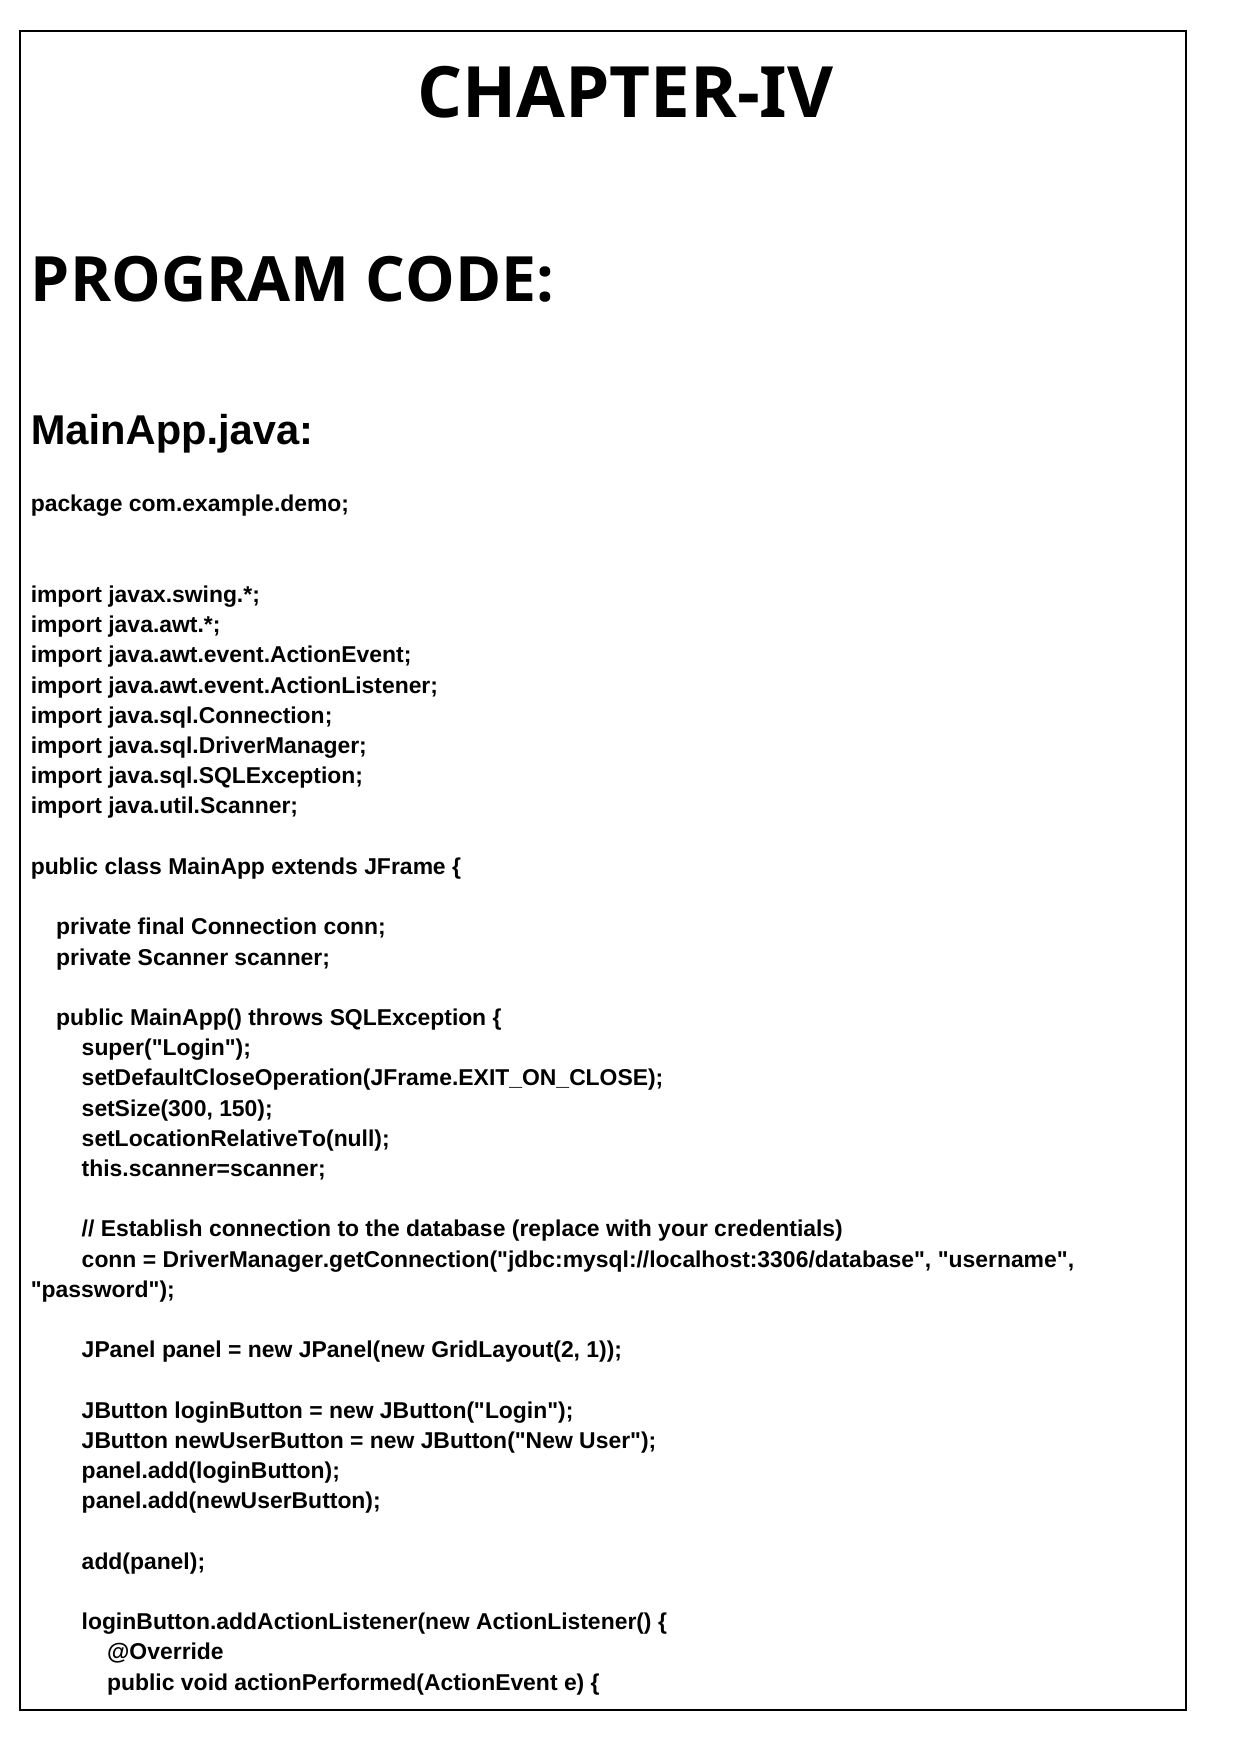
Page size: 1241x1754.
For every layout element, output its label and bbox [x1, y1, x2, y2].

table_header [21, 32, 1185, 1709]
